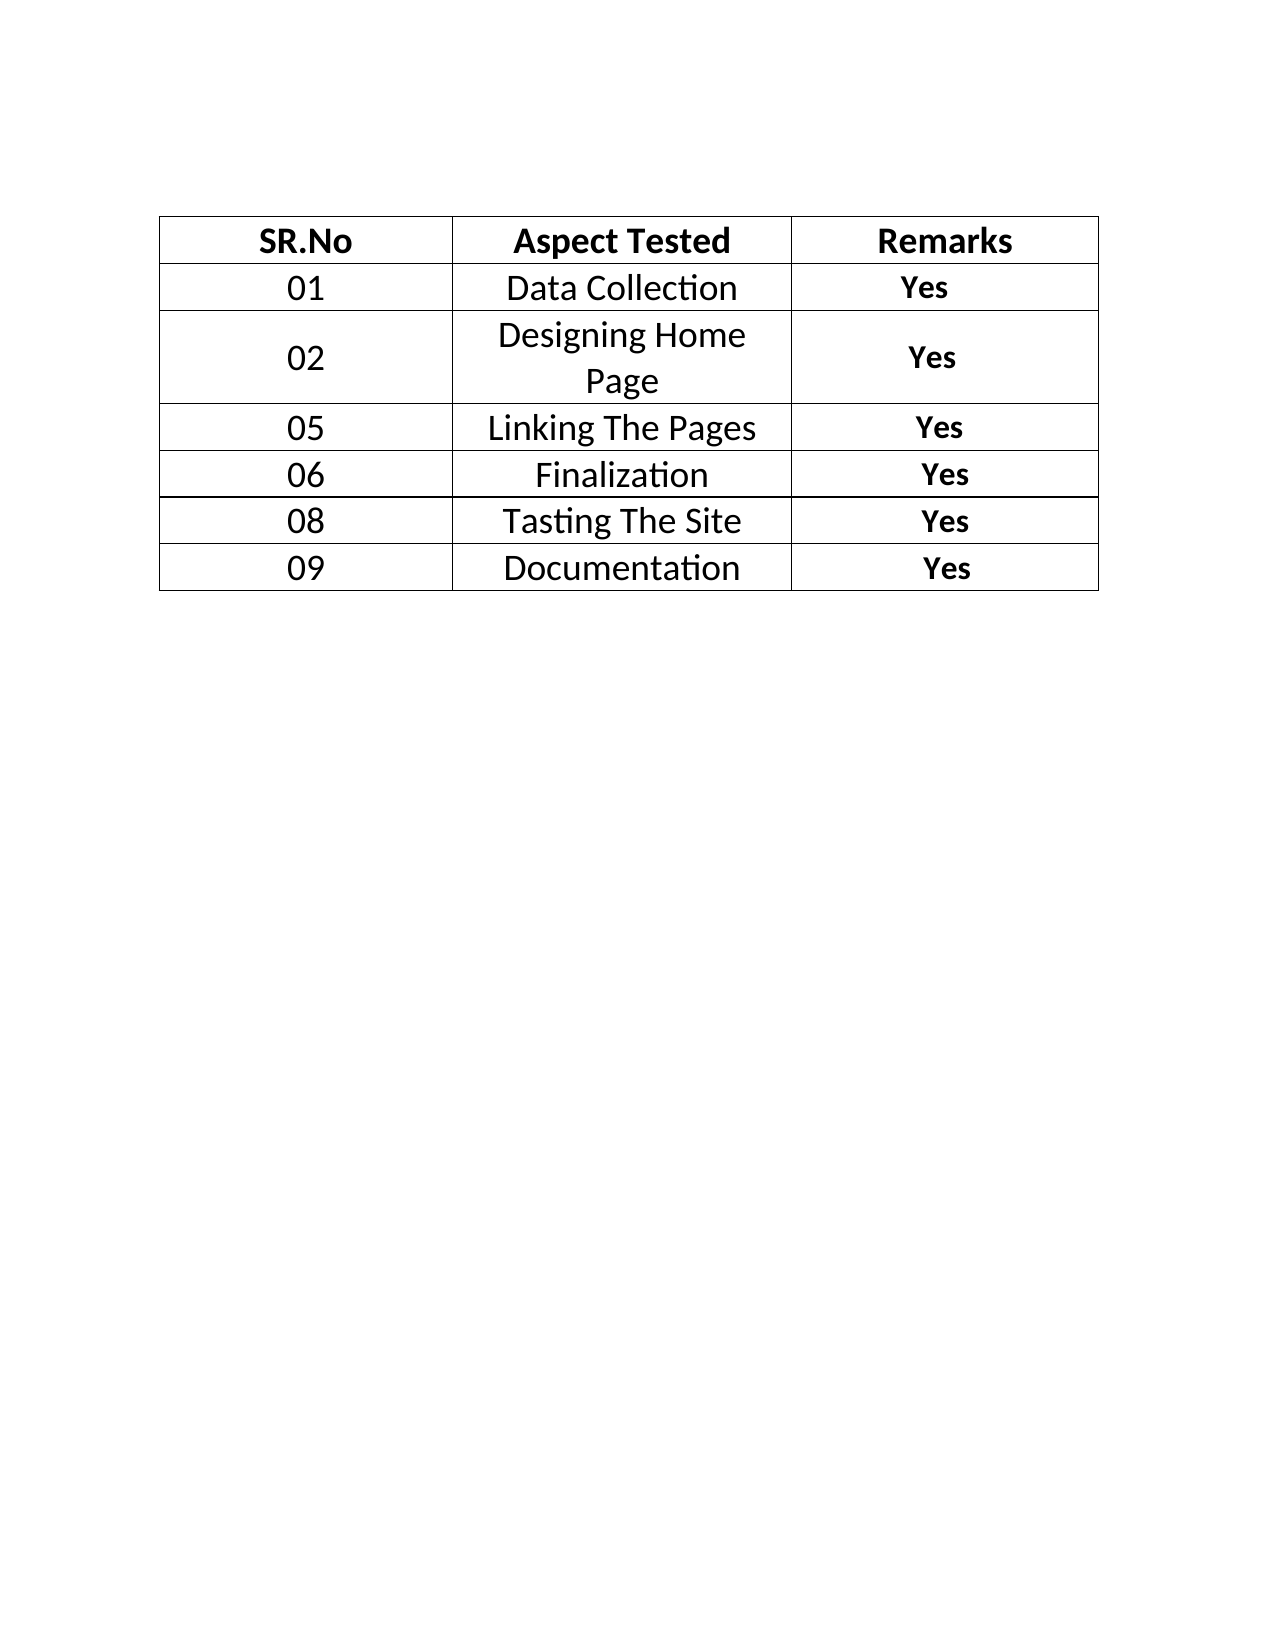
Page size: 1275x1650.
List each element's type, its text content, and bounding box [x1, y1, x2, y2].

table_cell Designing Home Page [453, 311, 791, 403]
table_cell 06 [160, 451, 452, 496]
table_cell Tasting The Site [453, 498, 791, 543]
table_cell 05 [160, 404, 452, 449]
table_cell 02 [160, 311, 452, 403]
table_cell 01 [160, 264, 452, 310]
table_cell Yes [792, 264, 1098, 310]
table_cell Yes [792, 404, 1098, 449]
table_cell Documentation [453, 544, 791, 590]
table_cell Yes [792, 498, 1098, 543]
table_cell Data Collection [453, 264, 791, 310]
table_header Aspect Tested [453, 217, 791, 263]
table_cell Yes [792, 451, 1098, 496]
table_cell Yes [792, 311, 1098, 403]
table_cell Yes [792, 544, 1098, 590]
table_cell Finalization [453, 451, 791, 496]
table_header SR.No [160, 217, 452, 263]
table_header Remarks [792, 217, 1098, 263]
table_cell 09 [160, 544, 452, 590]
table_cell Linking The Pages [453, 404, 791, 449]
table_cell 08 [160, 498, 452, 543]
